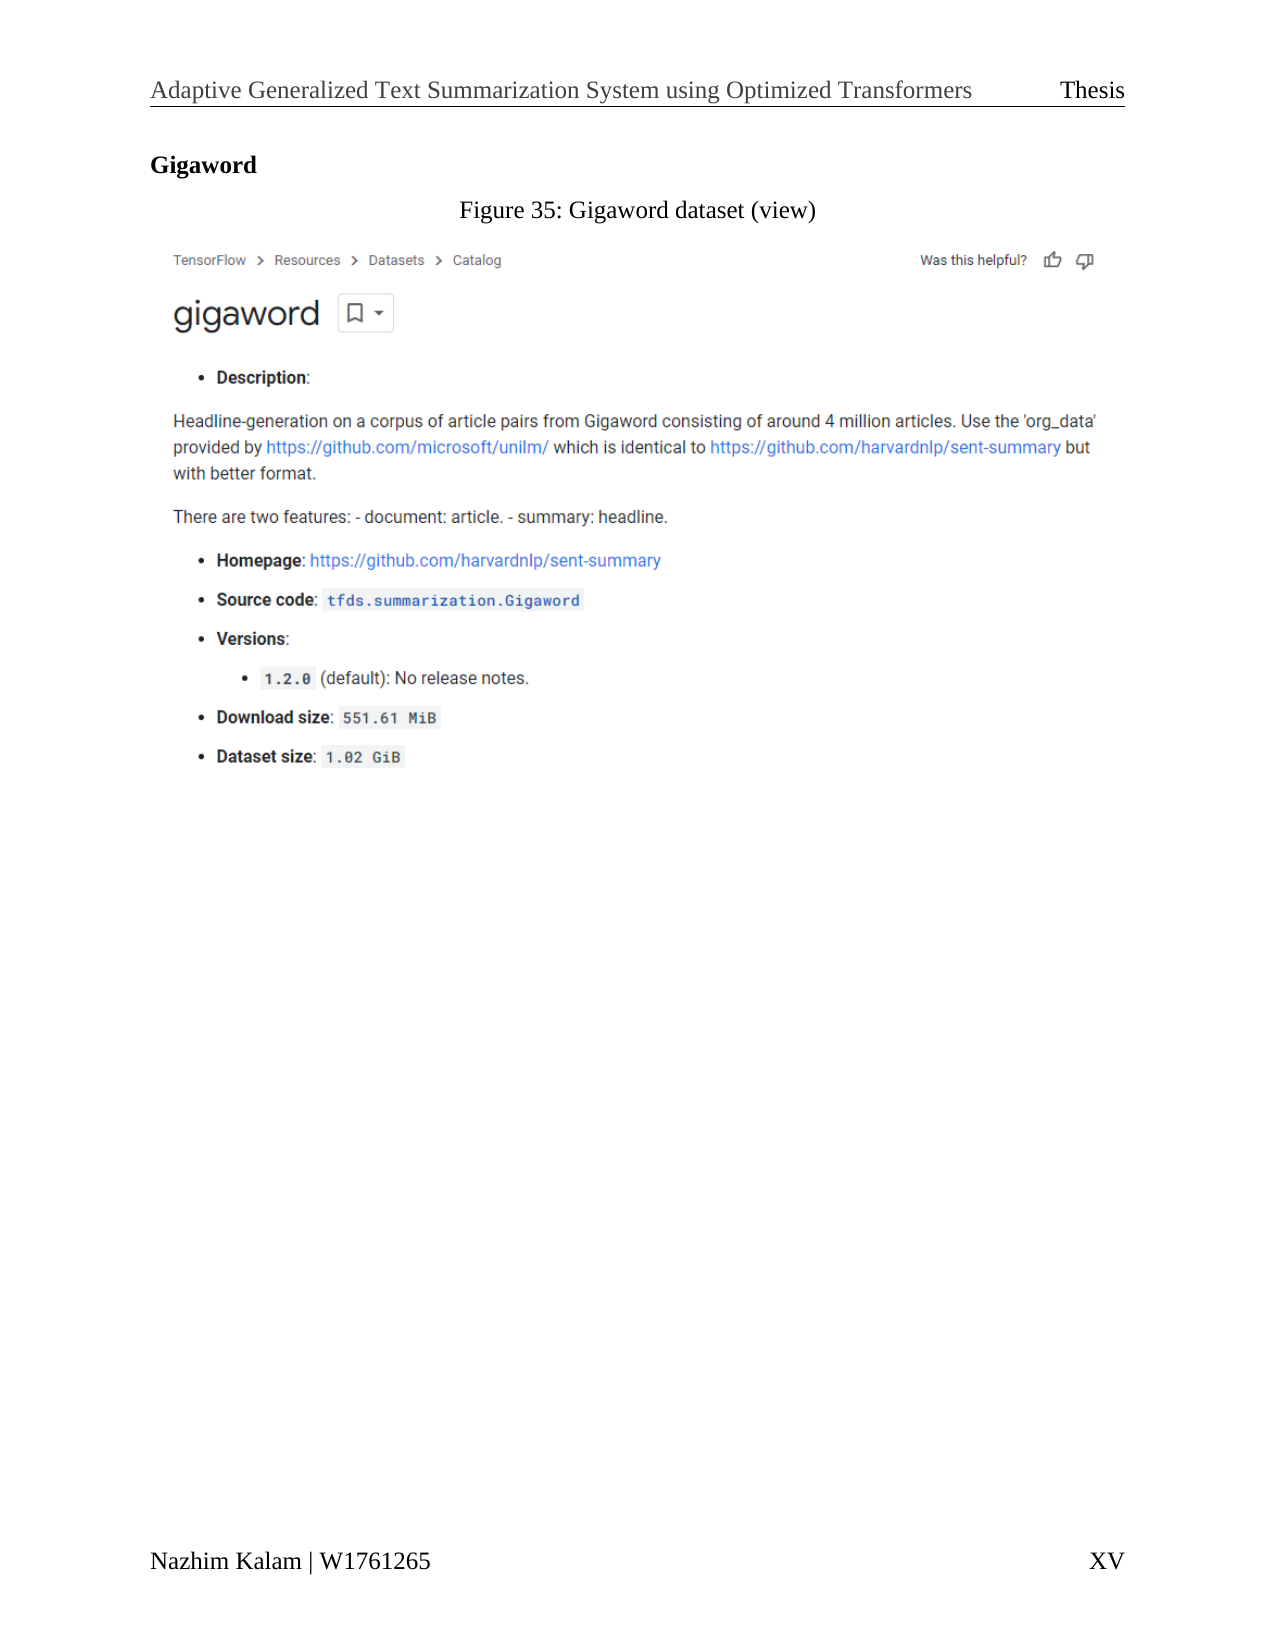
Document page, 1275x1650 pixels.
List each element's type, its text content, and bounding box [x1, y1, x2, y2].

text Gigaword [150, 150, 1125, 179]
picture [153, 240, 1122, 780]
